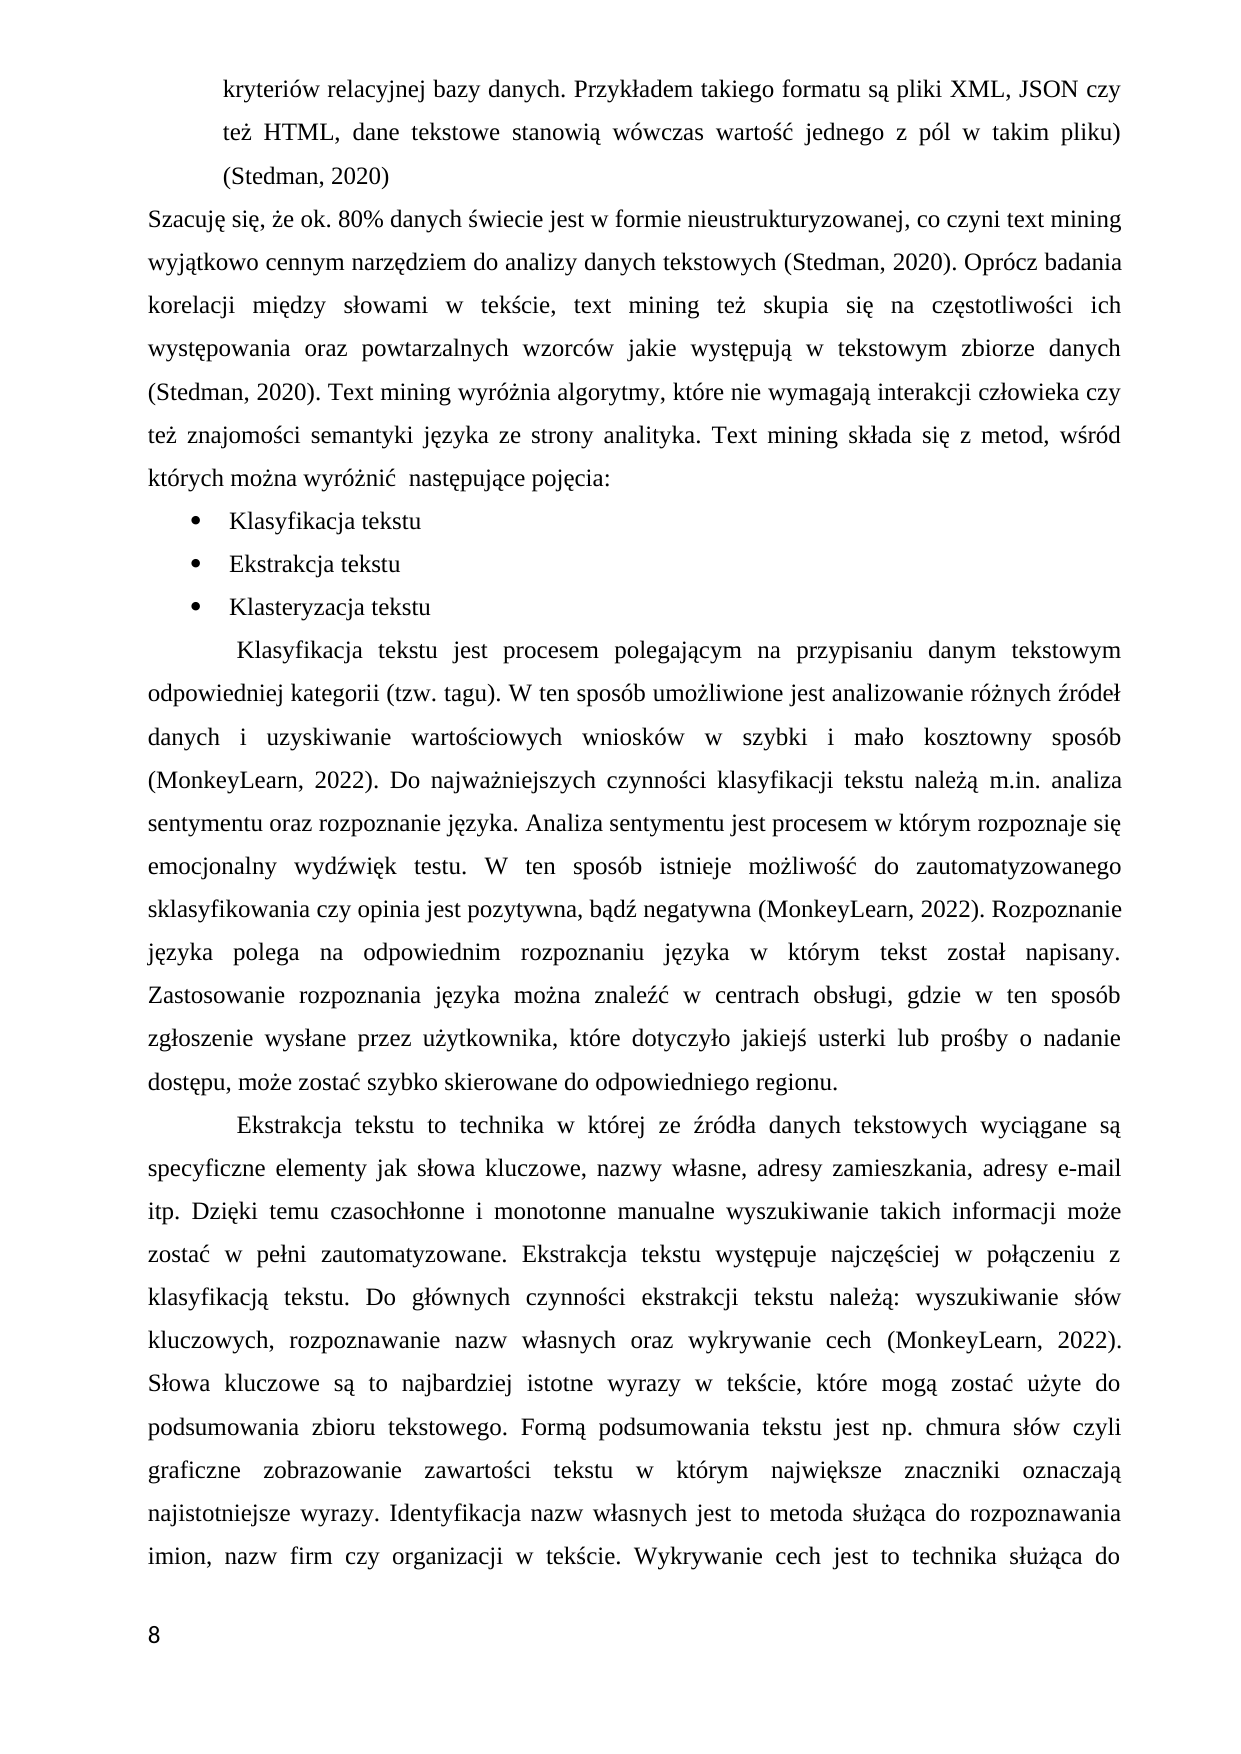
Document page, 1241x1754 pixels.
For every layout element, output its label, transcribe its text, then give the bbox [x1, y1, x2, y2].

text Klasyfikacja tekstu jest procesem polegającym na przypisaniu danym tekstowym odpowiedniej kategorii (tzw. tagu). W ten sposób umożliwione jest analizowanie różnych źródeł danych i uzyskiwanie wartościowych wniosków w szybki i mało kosztowny sposób. Do najważniejszych czynności klasyfikacji tekstu należą m.in. analiza sentymentu oraz rozpoznanie języka. Analiza sentymentu jest procesem w którym rozpoznaje się emocjonalny wydźwięk testu. W ten sposób istnieje możliwość do zautomatyzowanego sklasyfikowania czy opinia jest pozytywna, bądź negatywna. Rozpoznanie języka polega na odpowiednim rozpoznaniu języka w którym tekst został napisany. Zastosowanie rozpoznania języka można znaleźć w centrach obsługi, gdzie w ten sposób zgłoszenie wysłane przez użytkownika, które dotyczyło jakiejś usterki lub prośby o nadanie dostępu, może zostać szybko skierowane do odpowiedniego regionu. [148, 635, 1122, 1095]
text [148, 1110, 1122, 1570]
list Klasteryzacja tekstu [191, 592, 1122, 621]
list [185, 74, 1122, 190]
list Klasyfikacja tekstu [191, 506, 1122, 535]
text Szacuję się, że ok. 80% danych świecie jest w formie nieustrukturyzowanej, co czyni text mining wyjątkowo cennym narzędziem do analizy danych tekstowych. Oprócz badania korelacji między słowami w tekście, text mining też skupia się na częstotliwości ich występowania oraz powtarzalnych wzorców jakie występują w tekstowym zbiorze danych. Text mining wyróżnia algorytmy, które nie wymagają interakcji człowieka czy też znajomości semantyki języka ze strony analityka. Text mining składa się z metod, wśród których można wyróżnić następujące pojęcia: [148, 204, 1122, 492]
list Ekstrakcja tekstu [191, 549, 1122, 578]
